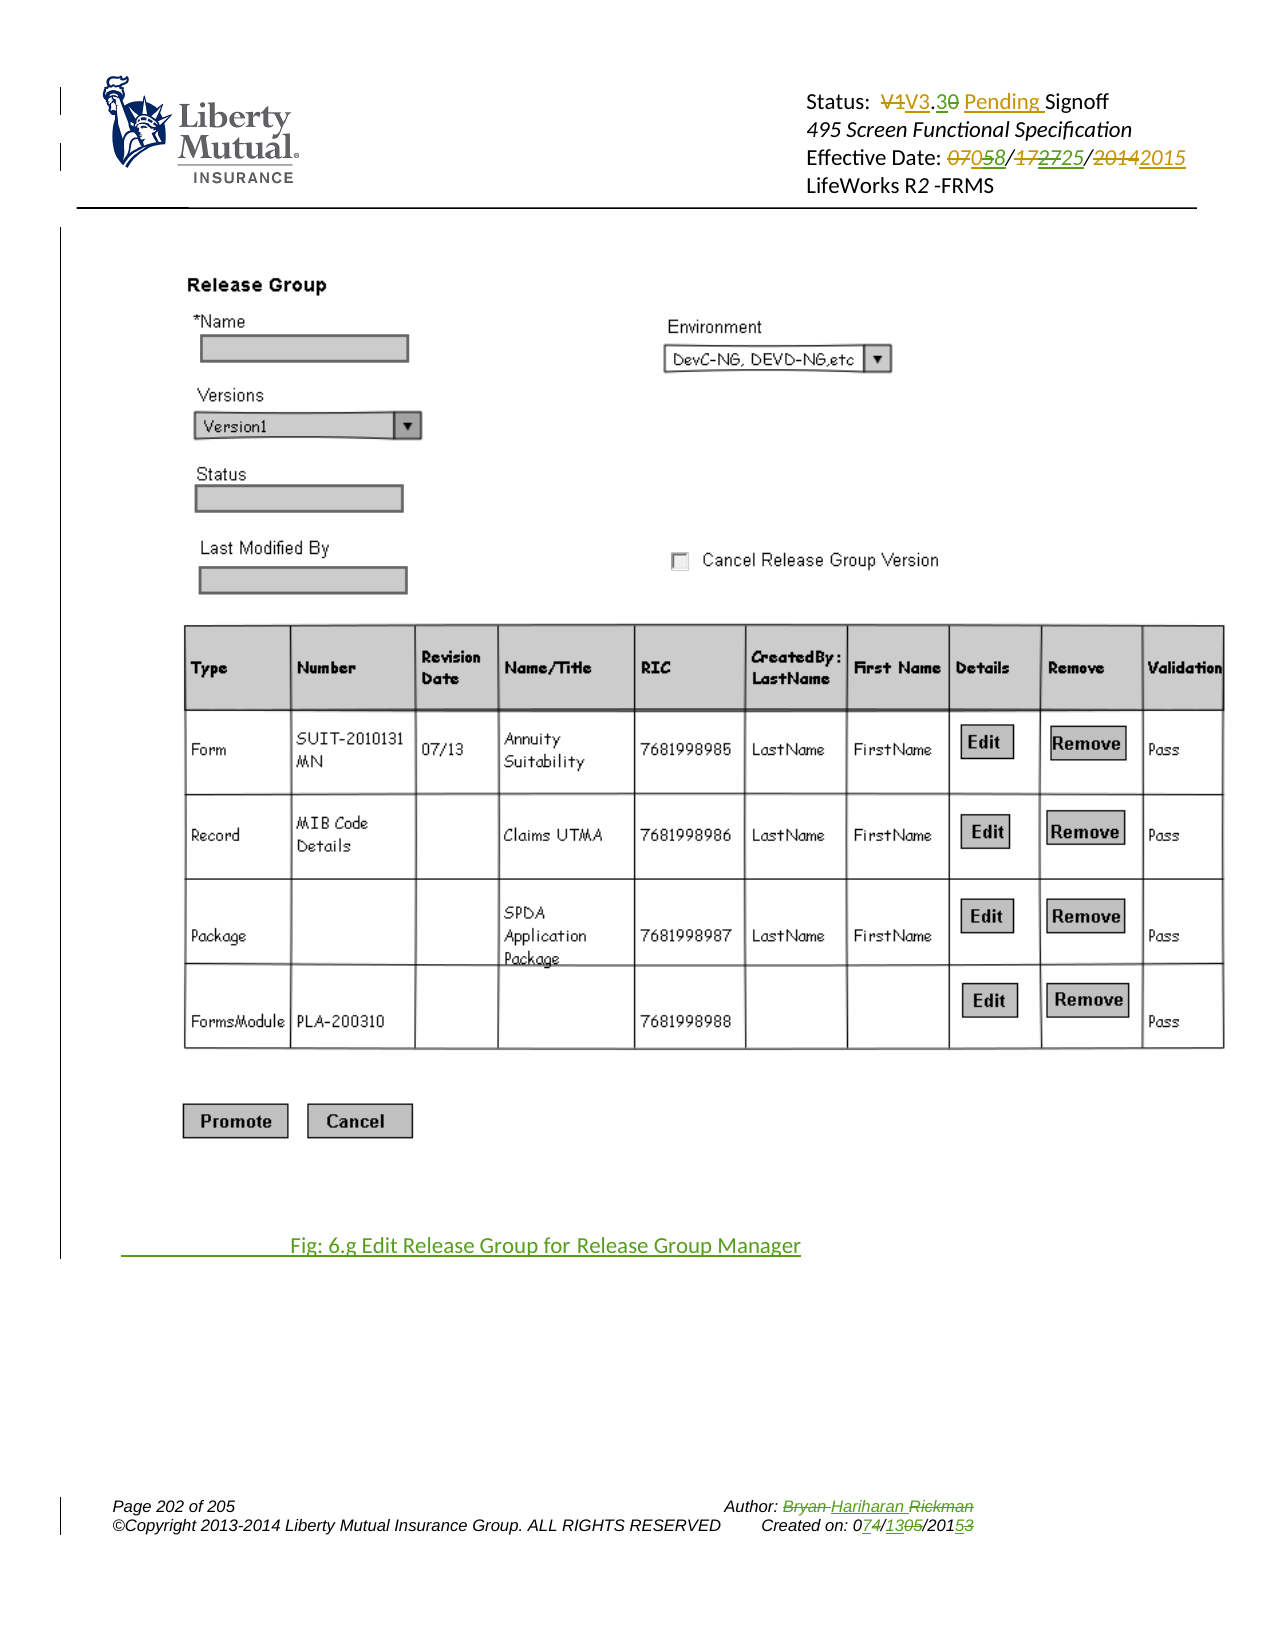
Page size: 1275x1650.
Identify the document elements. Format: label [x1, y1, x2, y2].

picture [120, 227, 1246, 1231]
picture [80, 52, 322, 206]
